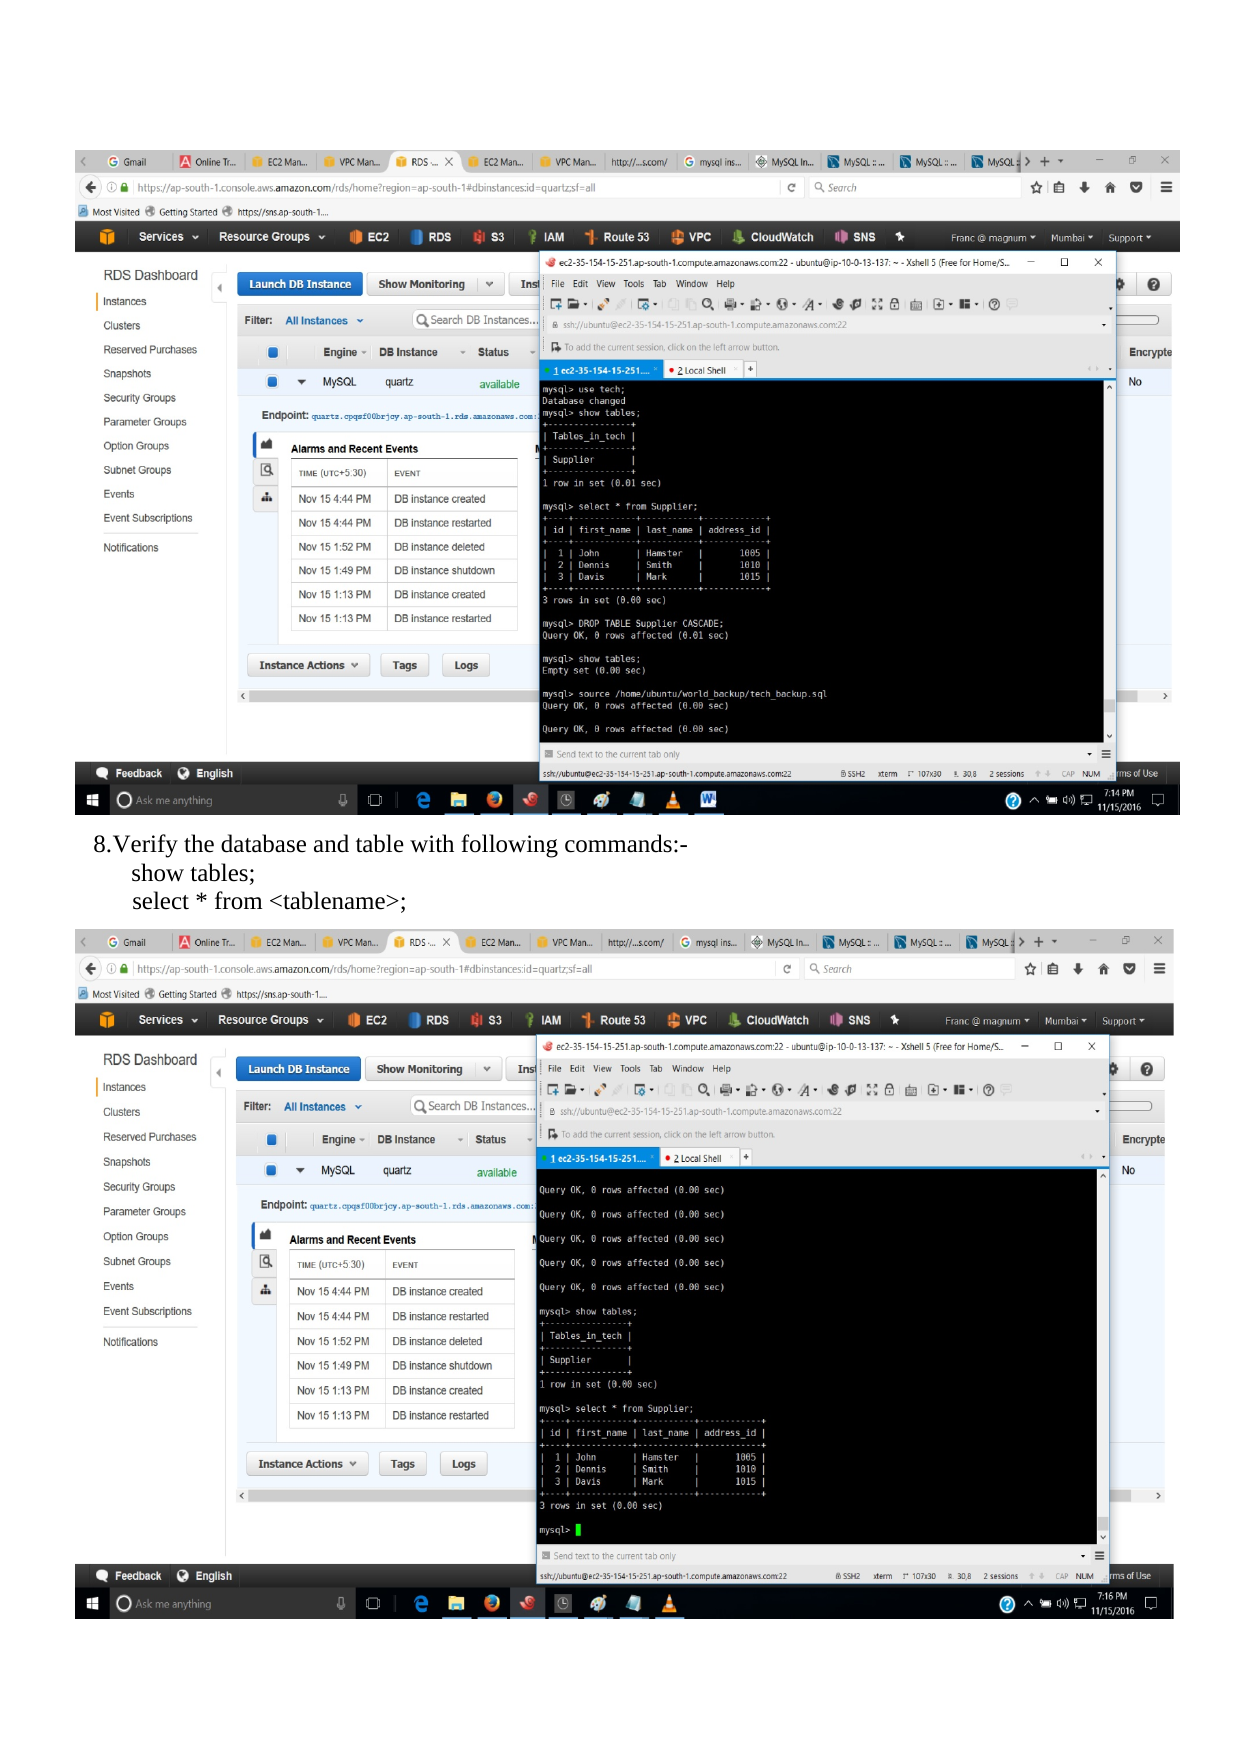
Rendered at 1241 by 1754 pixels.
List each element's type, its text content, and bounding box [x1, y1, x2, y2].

picture [75, 150, 1180, 815]
text select * from <tablename>; [132, 886, 1153, 915]
text show tables; [131, 858, 1153, 886]
picture [75, 929, 1174, 1619]
list Verify the database and table with following commands:- [93, 829, 1153, 858]
